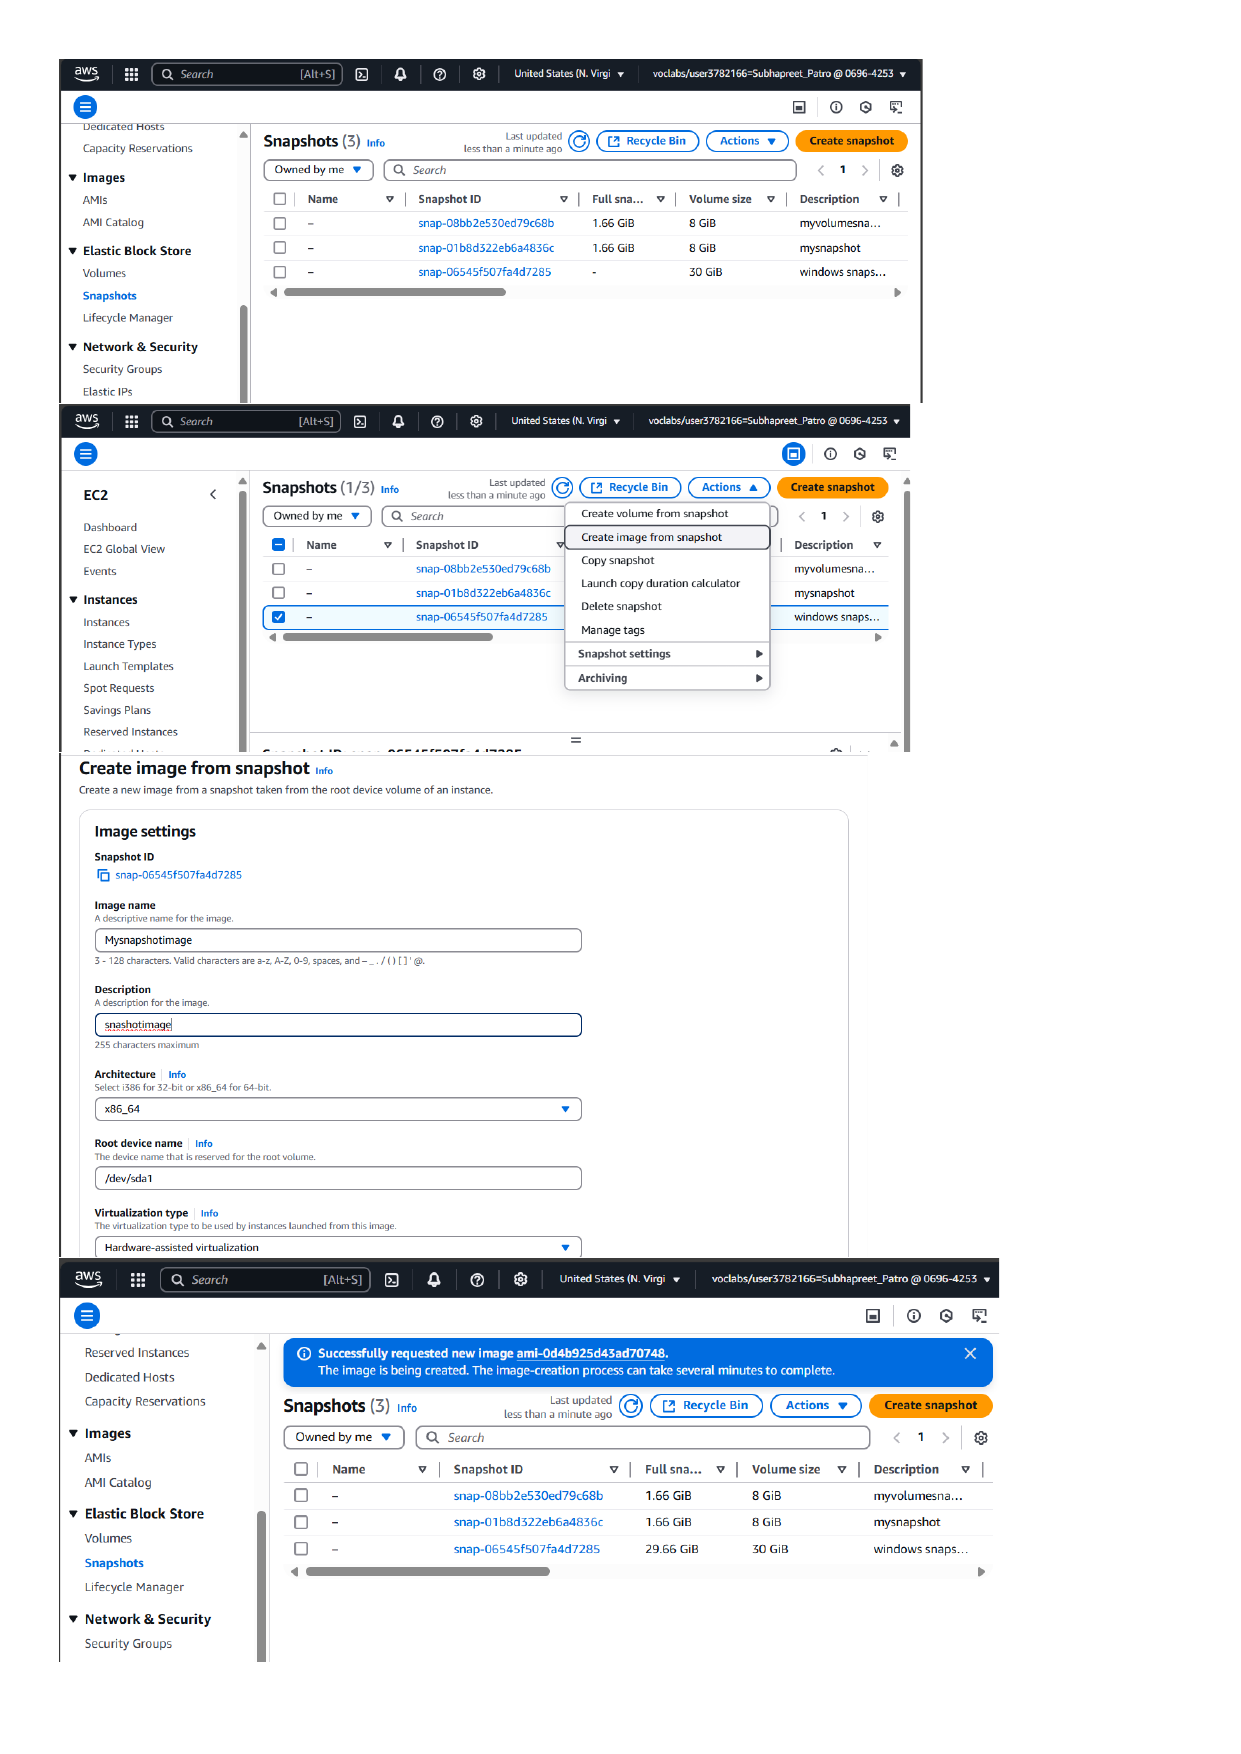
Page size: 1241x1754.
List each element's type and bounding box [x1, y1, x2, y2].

picture [59, 1258, 1000, 1662]
picture [59, 753, 868, 1257]
picture [59, 404, 911, 752]
picture [59, 59, 923, 403]
